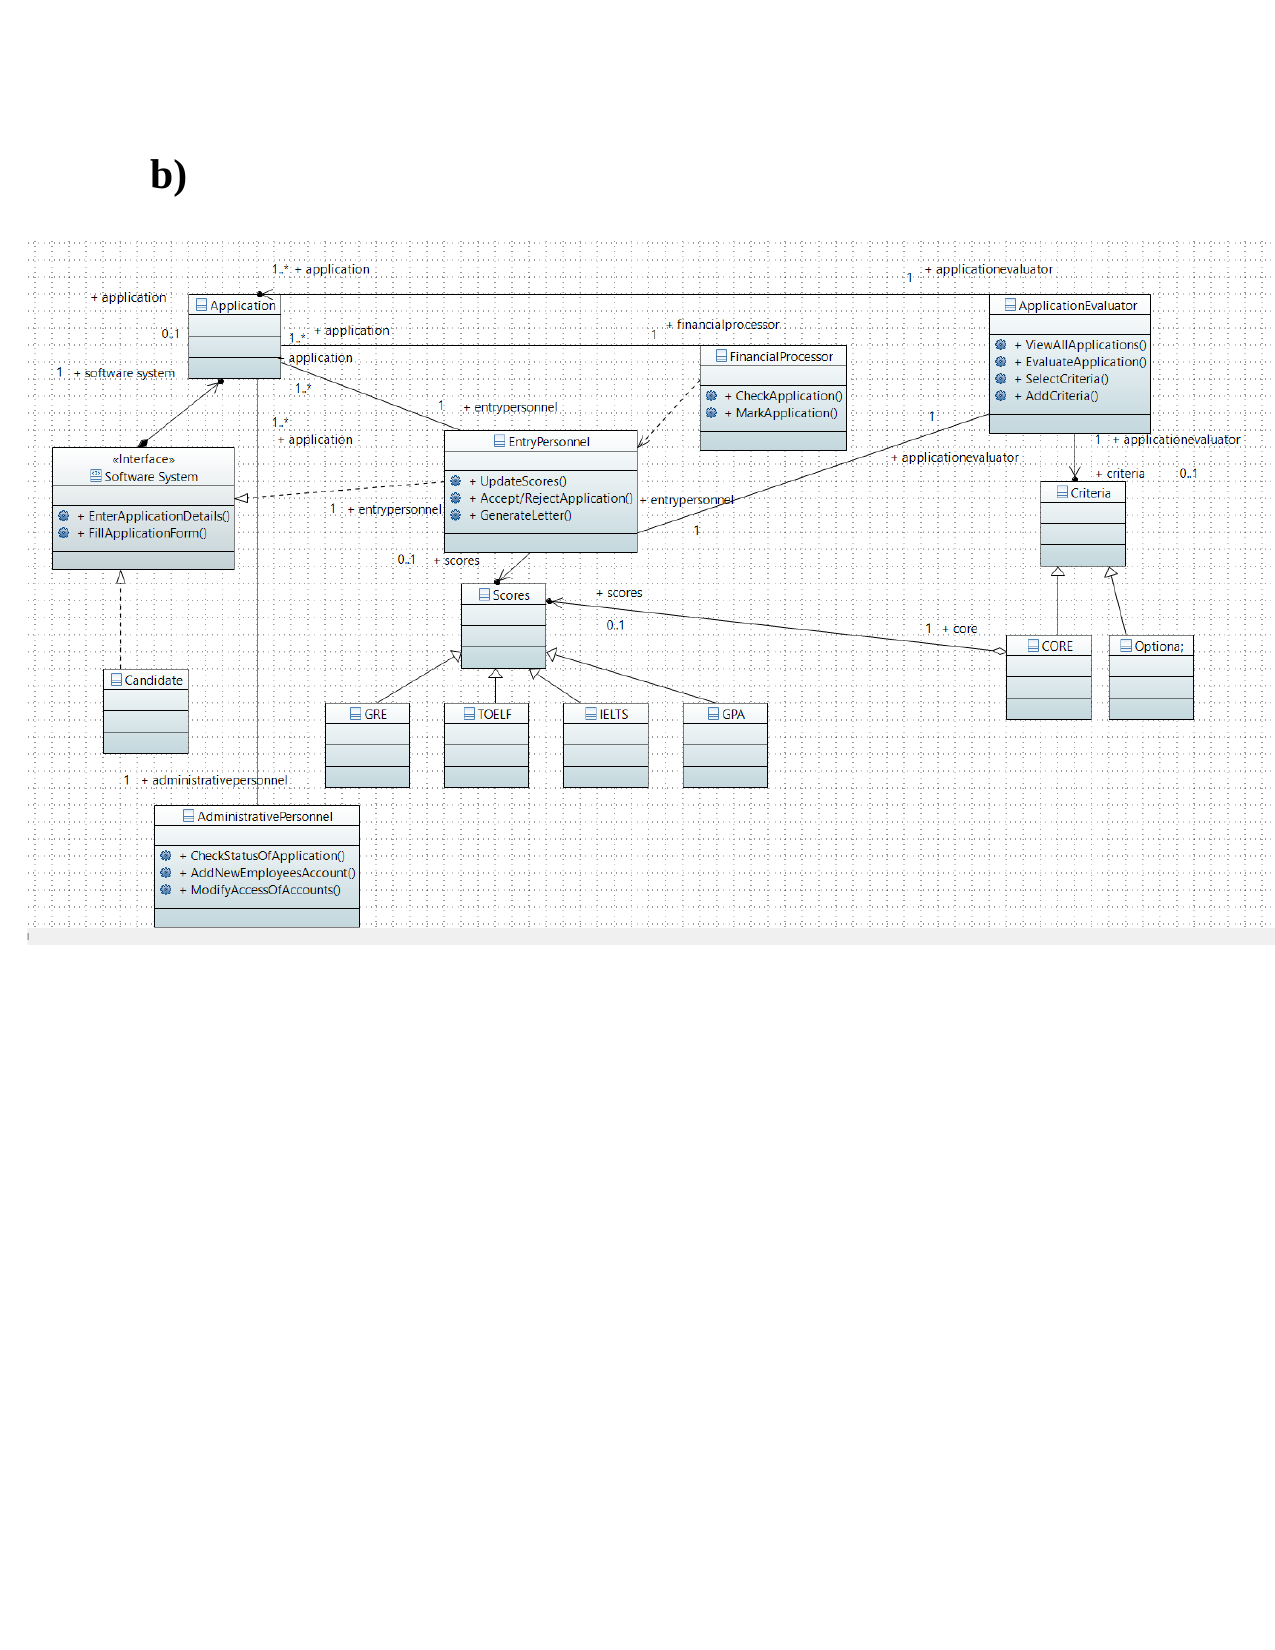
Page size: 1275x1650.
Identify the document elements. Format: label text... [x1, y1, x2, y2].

picture [27, 239, 1275, 945]
text b) [150, 150, 1125, 198]
